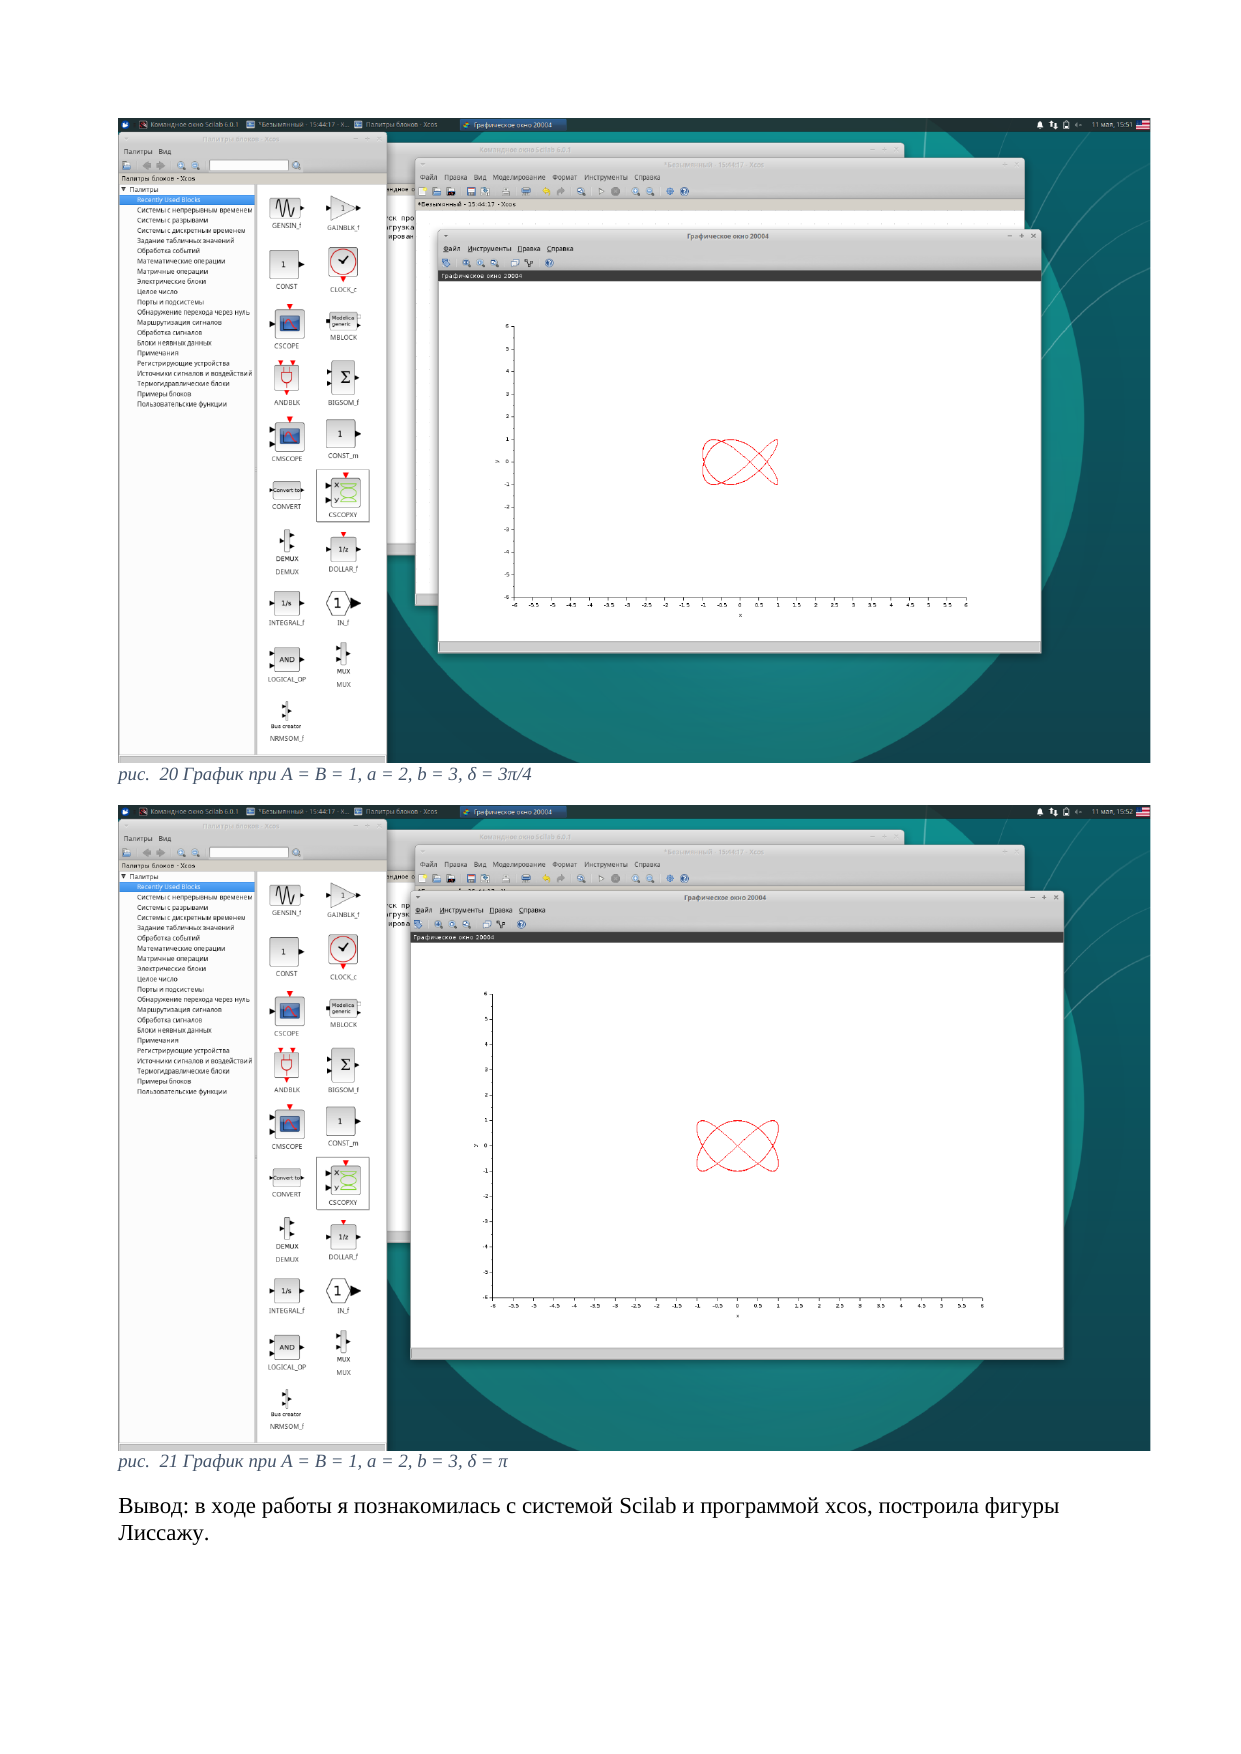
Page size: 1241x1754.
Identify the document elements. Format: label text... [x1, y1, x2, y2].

text Вывод: в ходе работы я познакомилась с системой Scilab и программой xcos, построила фигуры Лиссажу. [118, 1492, 1152, 1545]
picture [118, 805, 1151, 1451]
picture [118, 118, 1151, 763]
